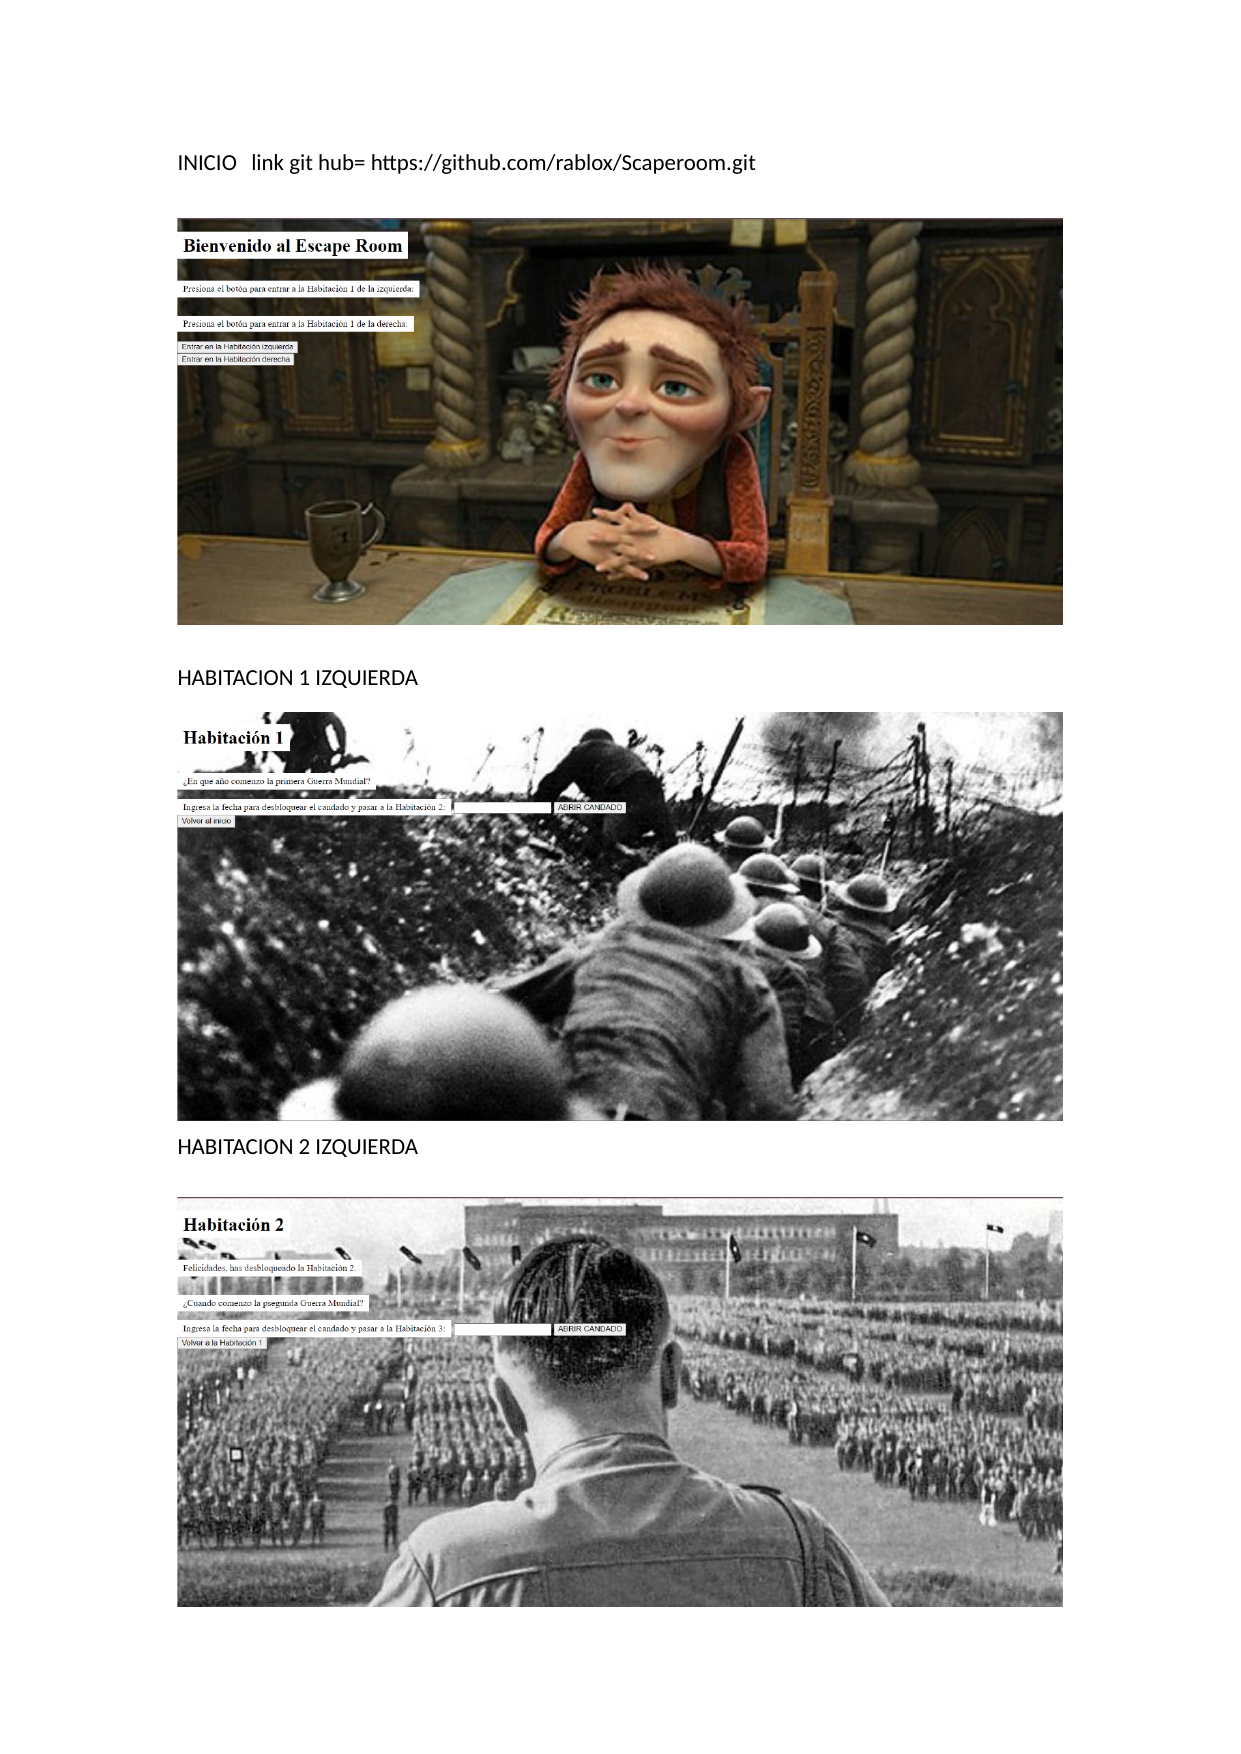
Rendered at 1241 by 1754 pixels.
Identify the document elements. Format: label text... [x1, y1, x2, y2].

picture [177, 1197, 1063, 1607]
text INICIO link git hub= https://github.com/rablox/Scaperoom.git [177, 148, 1063, 176]
picture [177, 712, 1063, 1121]
text HABITACION 1 IZQUIERDA [177, 663, 1063, 691]
text HABITACION 2 IZQUIERDA [177, 1132, 1063, 1160]
picture [177, 218, 1063, 625]
